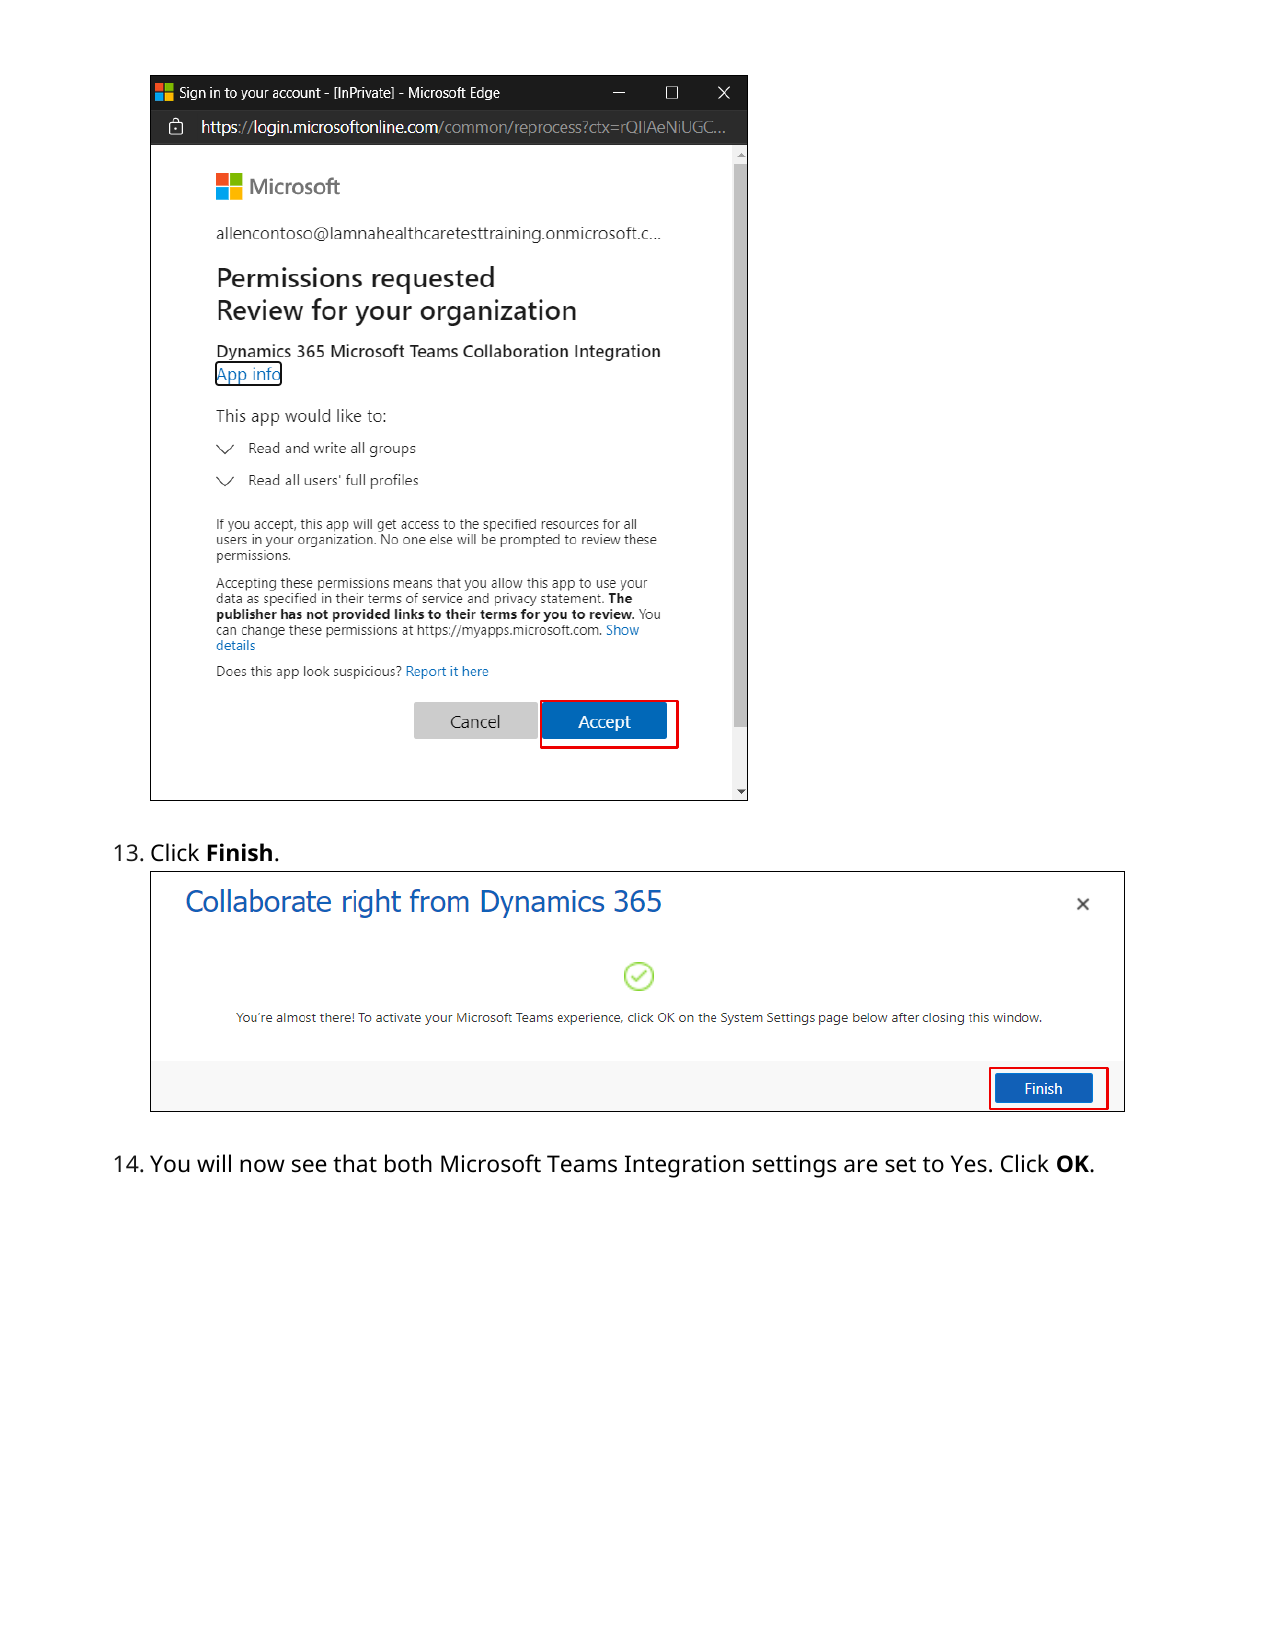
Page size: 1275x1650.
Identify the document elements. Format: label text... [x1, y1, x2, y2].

list Click Finish. [112, 837, 1200, 868]
picture [151, 76, 747, 800]
picture [151, 872, 1124, 1111]
list You will now see that both Microsoft Teams Integration settings are set to Yes. Click OK. [112, 1148, 1200, 1179]
